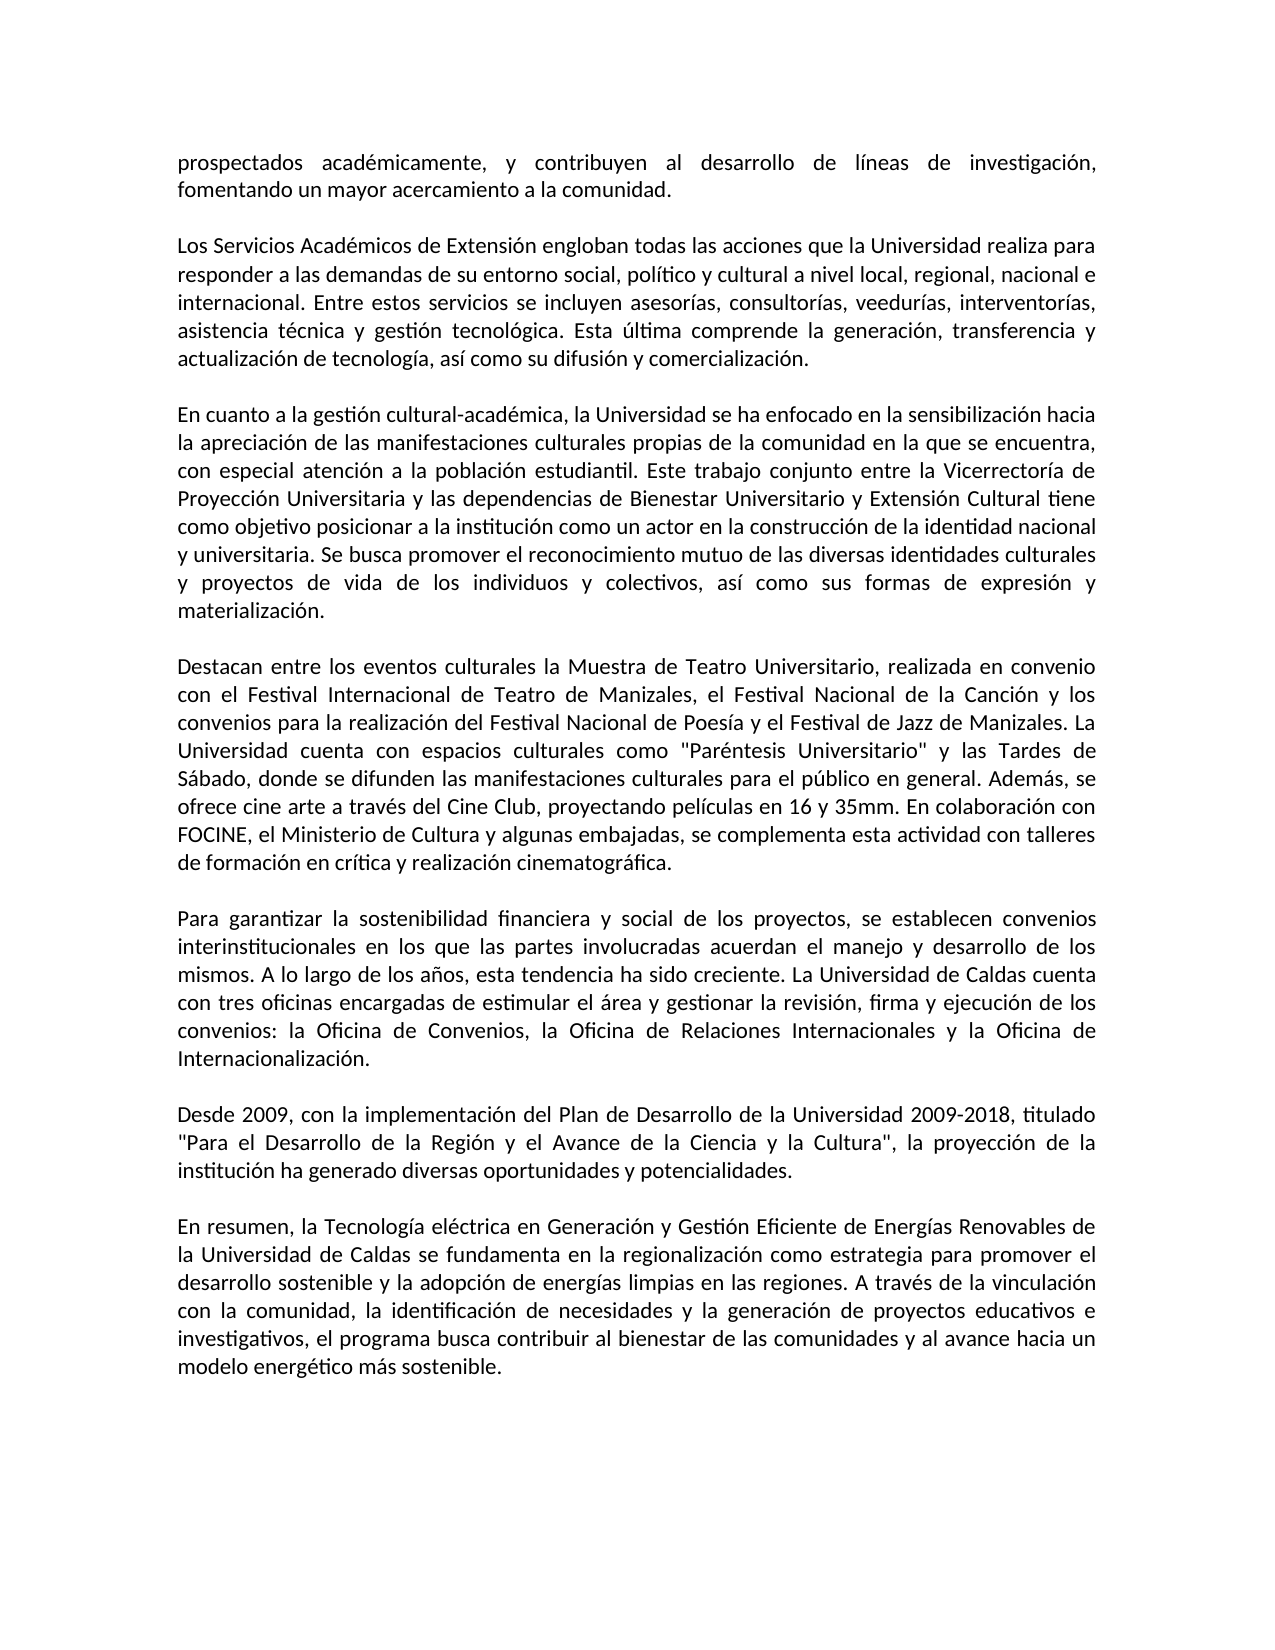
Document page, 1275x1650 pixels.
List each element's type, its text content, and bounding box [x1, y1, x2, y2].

text En resumen, la Tecnología eléctrica en Generación y Gestión Eficiente de Energías Renovables de la Universidad de Caldas se fundamenta en la regionalización como estrategia para promover el desarrollo sostenible y la adopción de energías limpias en las regiones. A través de la vinculación con la comunidad, la identificación de necesidades y la generación de proyectos educativos e investigativos, el programa busca contribuir al bienestar de las comunidades y al avance hacia un modelo energético más sostenible. [177, 1212, 1098, 1381]
text Desde 2009, con la implementación del Plan de Desarrollo de la Universidad 2009-2018, titulado "Para el Desarrollo de la Región y el Avance de la Ciencia y la Cultura", la proyección de la institución ha generado diversas oportunidades y potencialidades. [177, 1100, 1098, 1184]
text En cuanto a la gestión cultural-académica, la Universidad se ha enfocado en la sensibilización hacia la apreciación de las manifestaciones culturales propias de la comunidad en la que se encuentra, con especial atención a la población estudiantil. Este trabajo conjunto entre la Vicerrectoría de Proyección Universitaria y las dependencias de Bienestar Universitario y Extensión Cultural tiene como objetivo posicionar a la institución como un actor en la construcción de la identidad nacional y universitaria. Se busca promover el reconocimiento mutuo de las diversas identidades culturales y proyectos de vida de los individuos y colectivos, así como sus formas de expresión y materialización. [177, 400, 1098, 624]
text Para garantizar la sostenibilidad financiera y social de los proyectos, se establecen convenios interinstitucionales en los que las partes involucradas acuerdan el manejo y desarrollo de los mismos. A lo largo de los años, esta tendencia ha sido creciente. La Universidad de Caldas cuenta con tres oficinas encargadas de estimular el área y gestionar la revisión, firma y ejecución de los convenios: la Oficina de Convenios, la Oficina de Relaciones Internacionales y la Oficina de Internacionalización. [177, 904, 1098, 1072]
text Los Servicios Académicos de Extensión engloban todas las acciones que la Universidad realiza para responder a las demandas de su entorno social, político y cultural a nivel local, regional, nacional e internacional. Entre estos servicios se incluyen asesorías, consultorías, veedurías, interventorías, asistencia técnica y gestión tecnológica. Esta última comprende la generación, transferencia y actualización de tecnología, así como su difusión y comercialización. [177, 232, 1098, 372]
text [177, 148, 1098, 204]
text Destacan entre los eventos culturales la Muestra de Teatro Universitario, realizada en convenio con el Festival Internacional de Teatro de Manizales, el Festival Nacional de la Canción y los convenios para la realización del Festival Nacional de Poesía y el Festival de Jazz de Manizales. La Universidad cuenta con espacios culturales como "Paréntesis Universitario" y las Tardes de Sábado, donde se difunden las manifestaciones culturales para el público en general. Además, se ofrece cine arte a través del Cine Club, proyectando películas en 16 y 35mm. En colaboración con FOCINE, el Ministerio de Cultura y algunas embajadas, se complementa esta actividad con talleres de formación en crítica y realización cinematográfica. [177, 652, 1098, 876]
